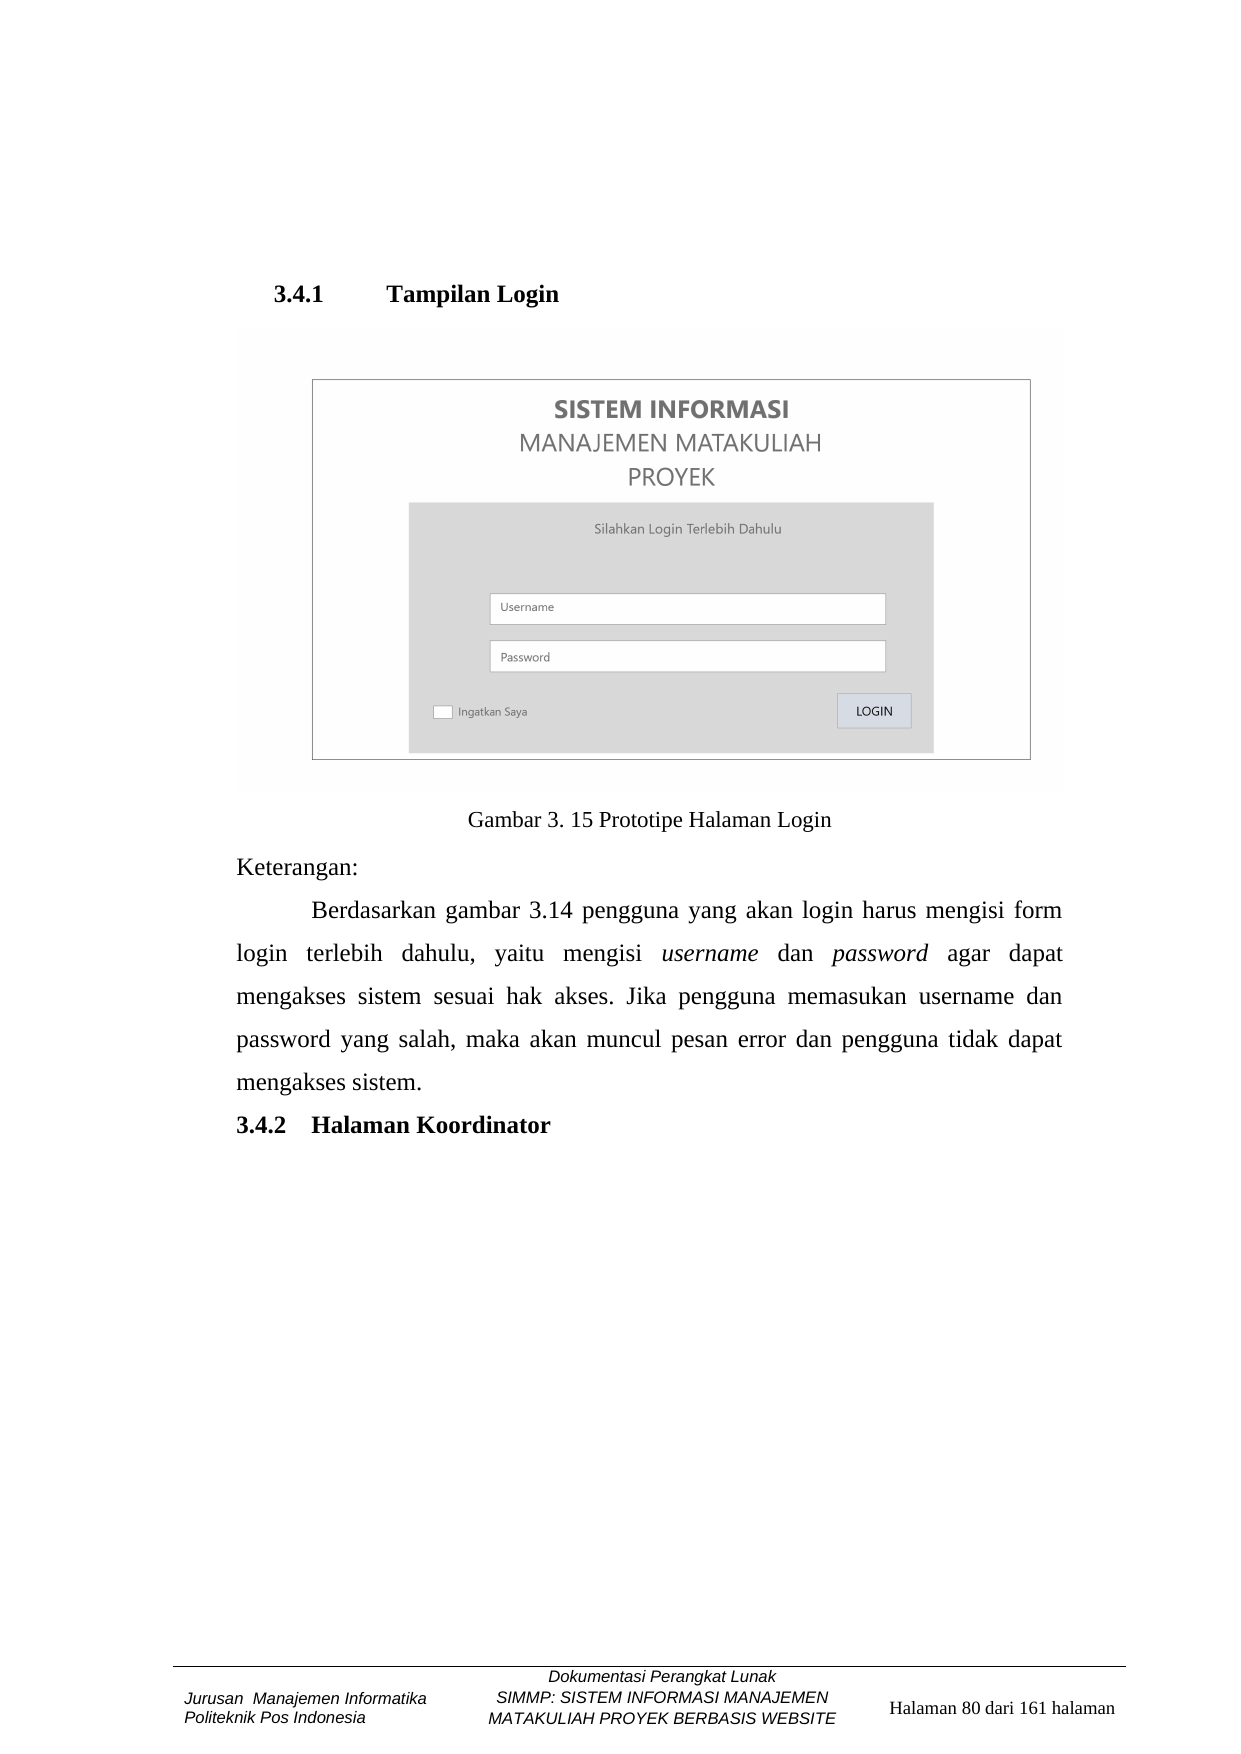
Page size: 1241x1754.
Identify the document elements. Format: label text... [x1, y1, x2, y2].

text Gambar 3. 15 Prototipe Halaman Login [236, 807, 1063, 833]
picture [236, 327, 1063, 793]
list Tampilan Login [274, 279, 1063, 308]
text Berdasarkan gambar 3.14 pengguna yang akan login harus mengisi form login terlebih dahulu, yaitu mengisi username dan password agar dapat mengakses sistem sesuai hak akses. Jika pengguna memasukan username dan password yang salah, maka akan muncul pesan error dan pengguna tidak dapat mengakses sistem. [236, 895, 1063, 1096]
list Halaman Koordinator [236, 1110, 1063, 1139]
text Keterangan: [236, 852, 1063, 880]
